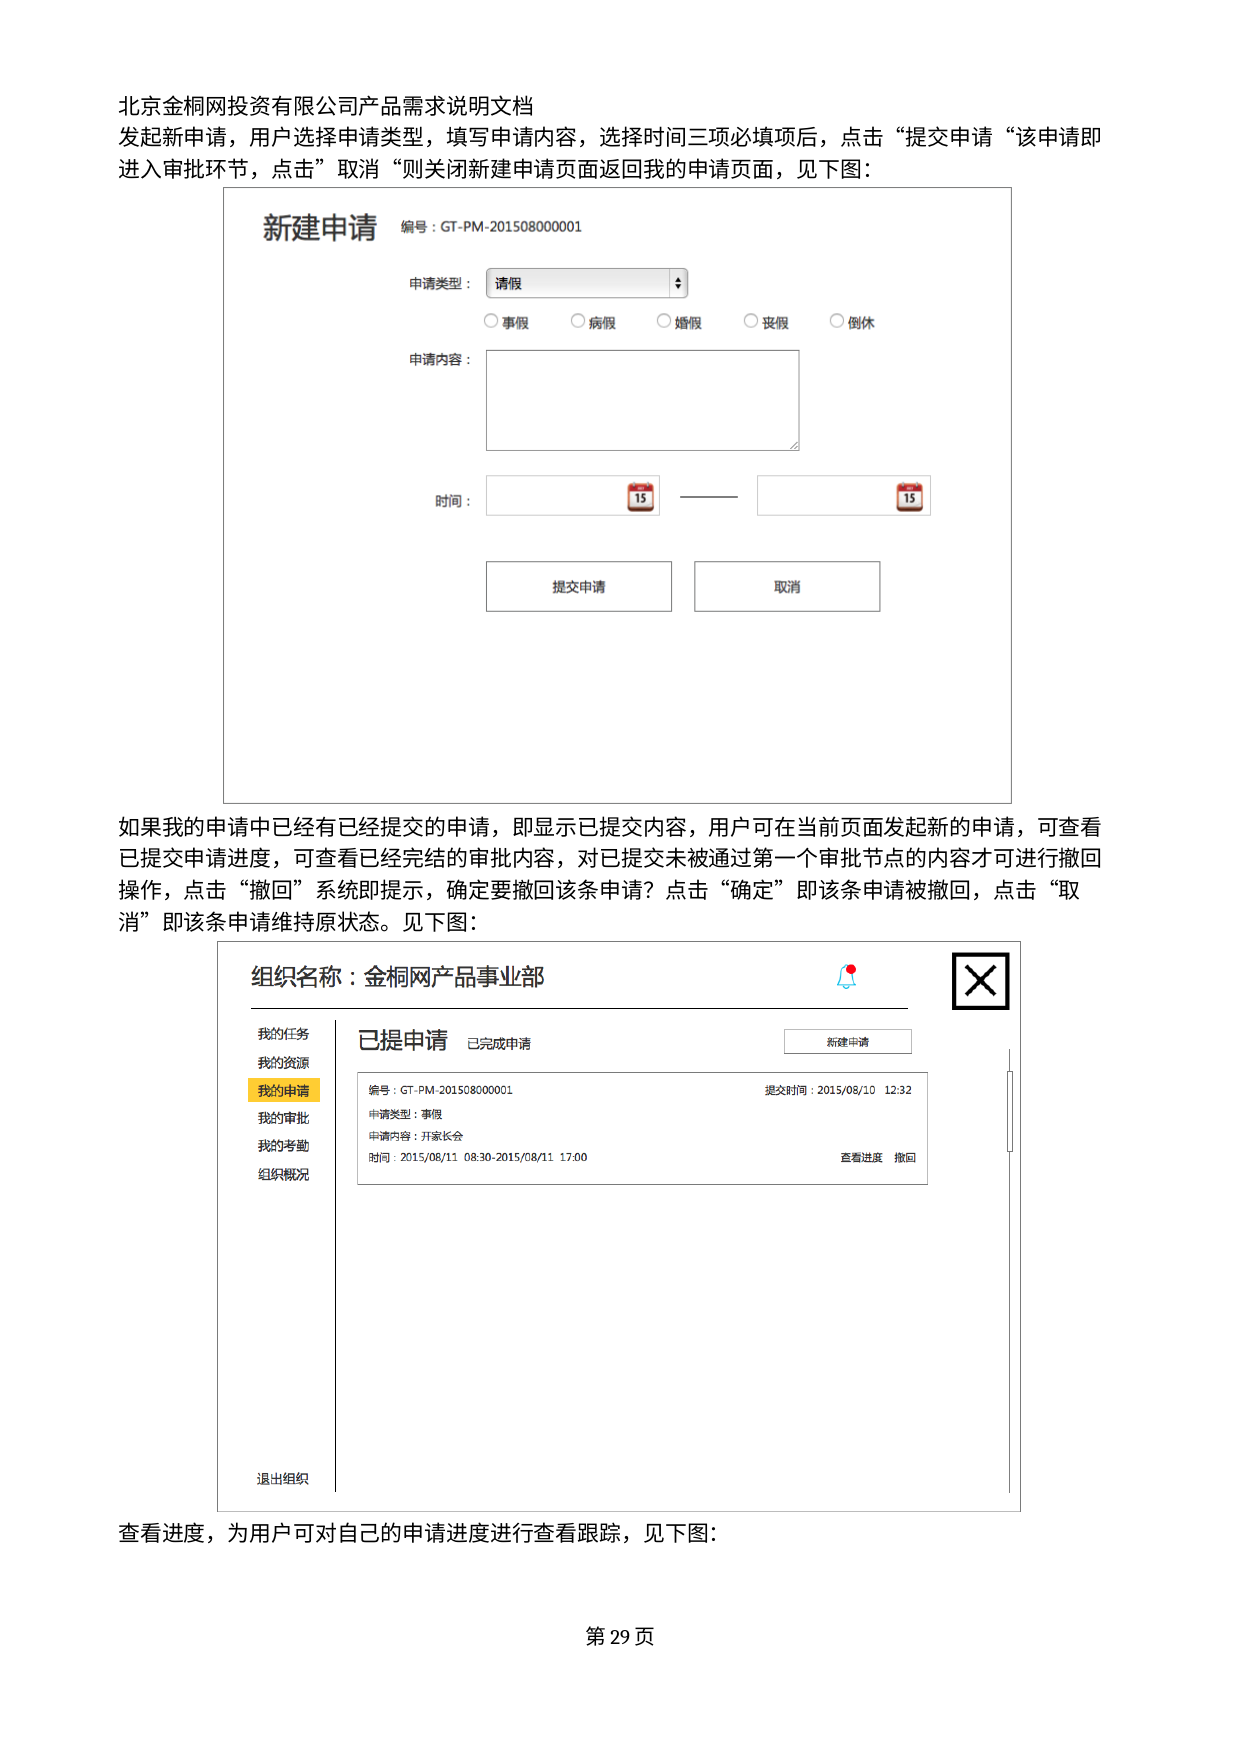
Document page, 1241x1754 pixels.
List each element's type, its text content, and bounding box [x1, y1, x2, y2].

text 发起新申请，用户选择申请类型，填写申请内容，选择时间三项必填项后，点击“提交申请“该申请即进入审批环节，点击”取消“则关闭新建申请页面返回我的申请页面，见下图： [118, 120, 1122, 184]
picture [215, 936, 1026, 1516]
text 如果我的申请中已经有已经提交的申请，即显示已提交内容，用户可在当前页面发起新的申请，可查看已提交申请进度，可查看已经完结的审批内容，对已提交未被通过第一个审批节点的内容才可进行撤回操作，点击“撤回”系统即提示，确定要撤回该条申请？点击“确定”即该条申请被撤回，点击“取消”即该条申请维持原状态。见下图： [118, 810, 1122, 936]
picture [221, 183, 1019, 810]
text 查看进度，为用户可对自己的申请进度进行查看跟踪，见下图： [118, 1516, 1122, 1547]
